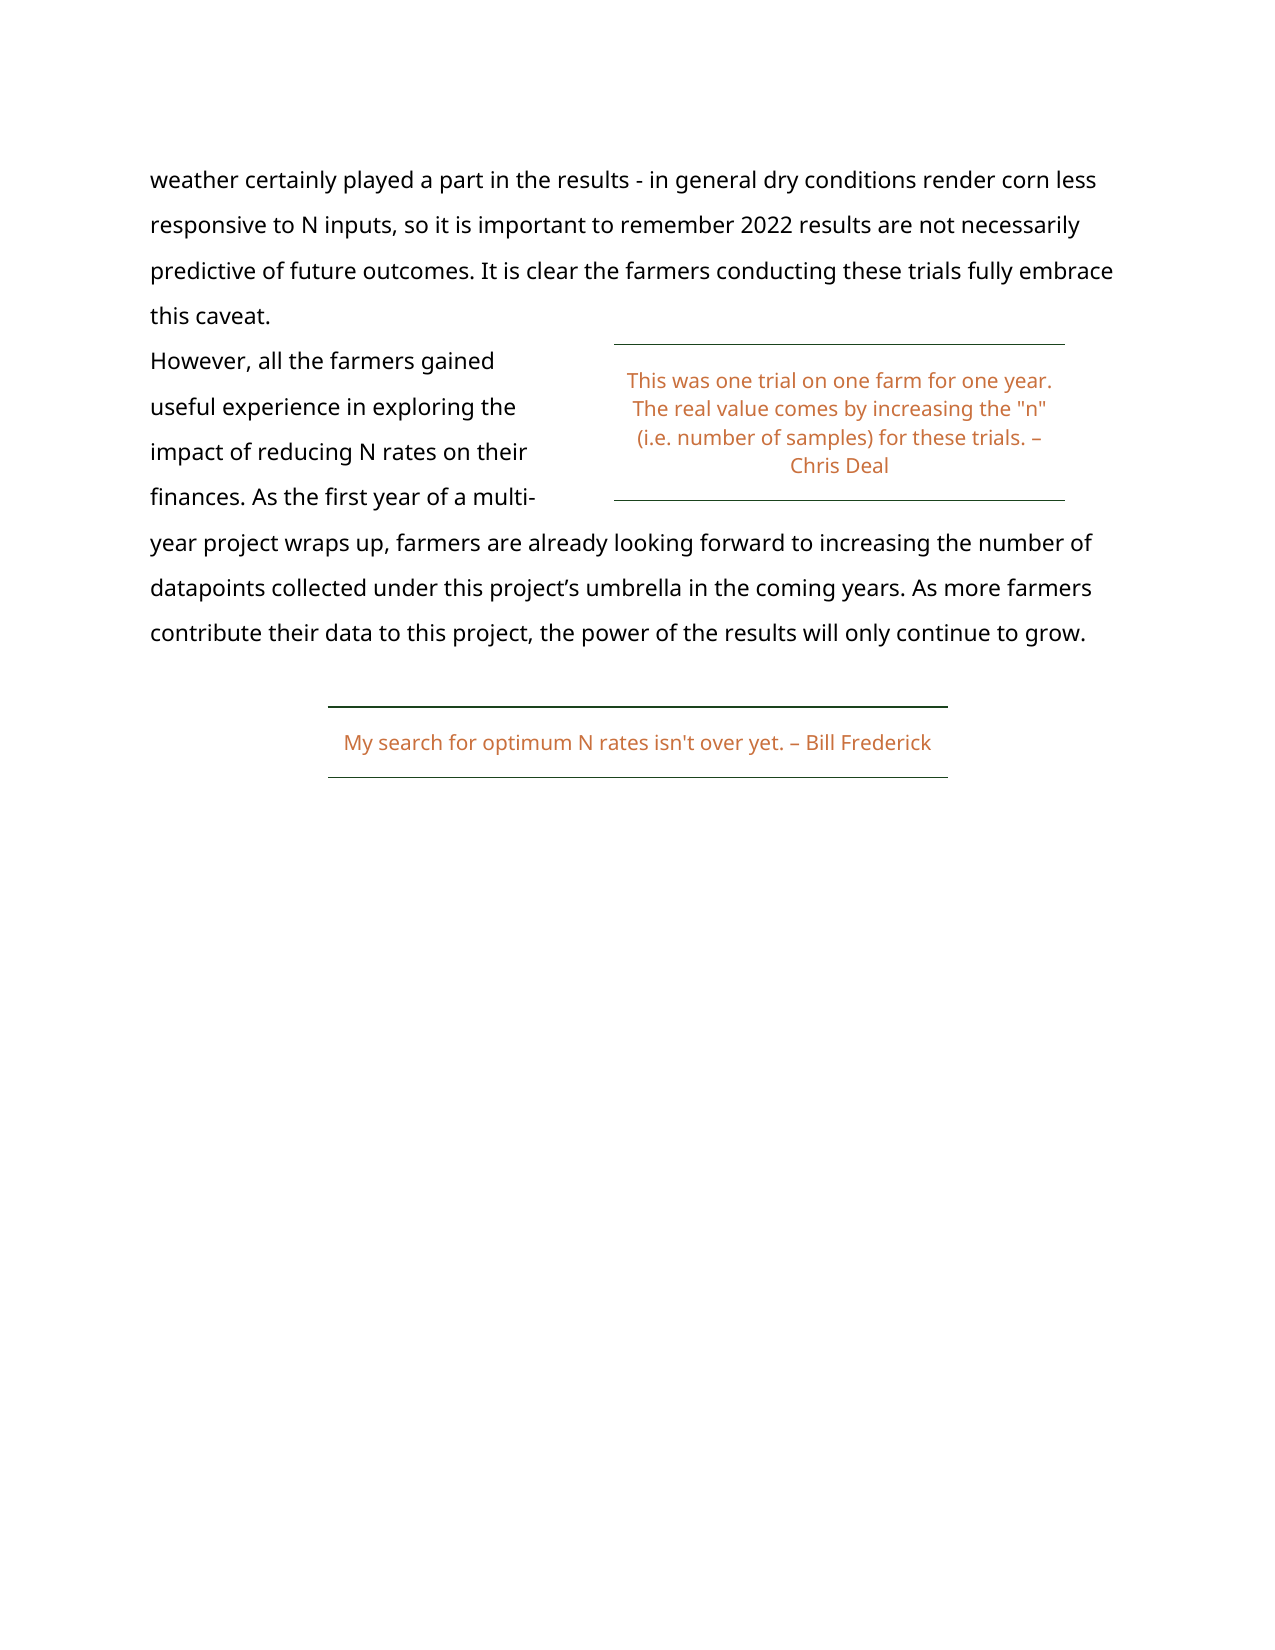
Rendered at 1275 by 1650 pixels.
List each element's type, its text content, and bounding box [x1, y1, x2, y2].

text However, all the farmers gained useful experience in exploring the impact of reducing N rates on their finances. As the first year of a multi-year project wraps up, farmers are already looking forward to increasing the number of datapoints collected under this project’s umbrella in the coming years. As more farmers contribute their data to this project, the power of the results will only continue to grow. [150, 331, 1125, 648]
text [150, 150, 1125, 331]
table_header My search for optimum N rates isn't over yet. – Bill Frederick [286, 694, 989, 791]
table_header This was one trial on one farm for one year. The real value comes by increasing the "n" (i.e. number of samples) for these trials. – Chris Deal [573, 331, 1106, 514]
